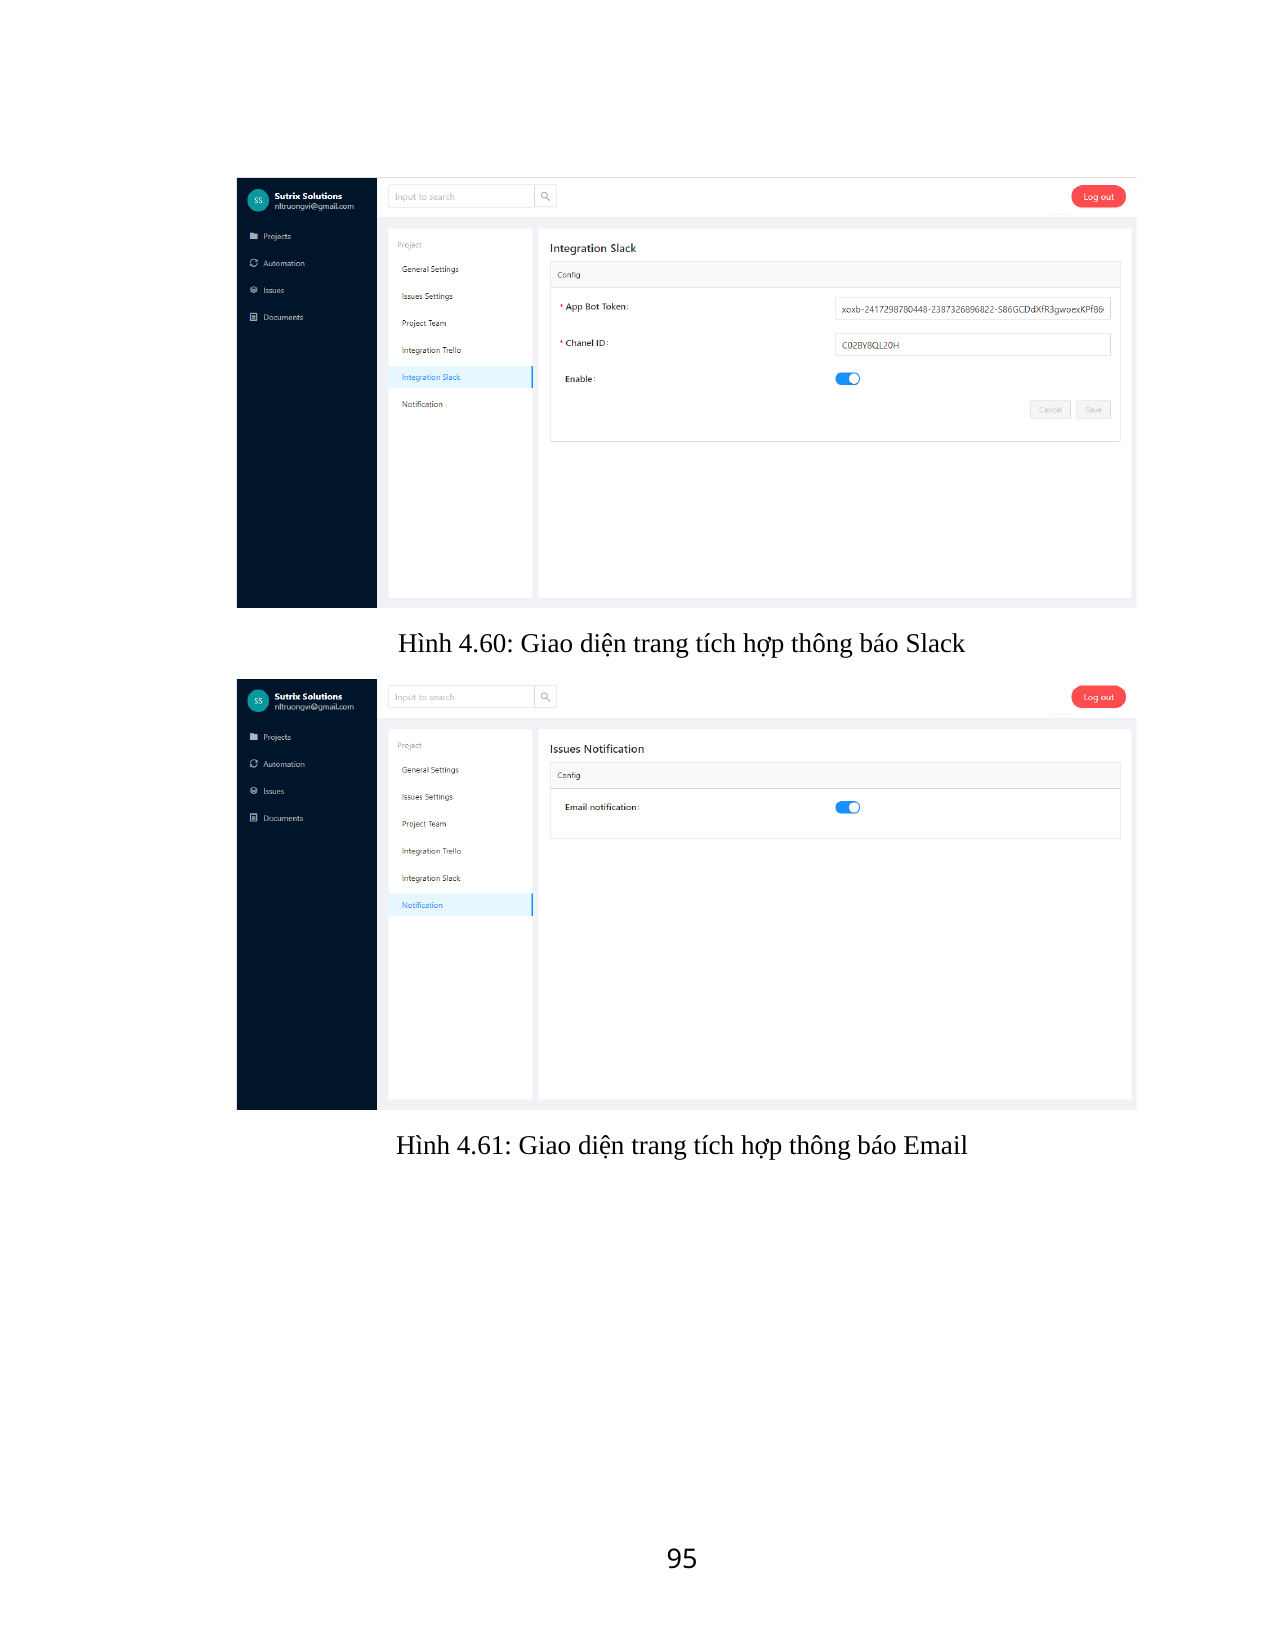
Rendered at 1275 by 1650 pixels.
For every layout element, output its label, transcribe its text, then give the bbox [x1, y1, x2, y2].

picture [236, 679, 1137, 1110]
picture [236, 177, 1137, 608]
